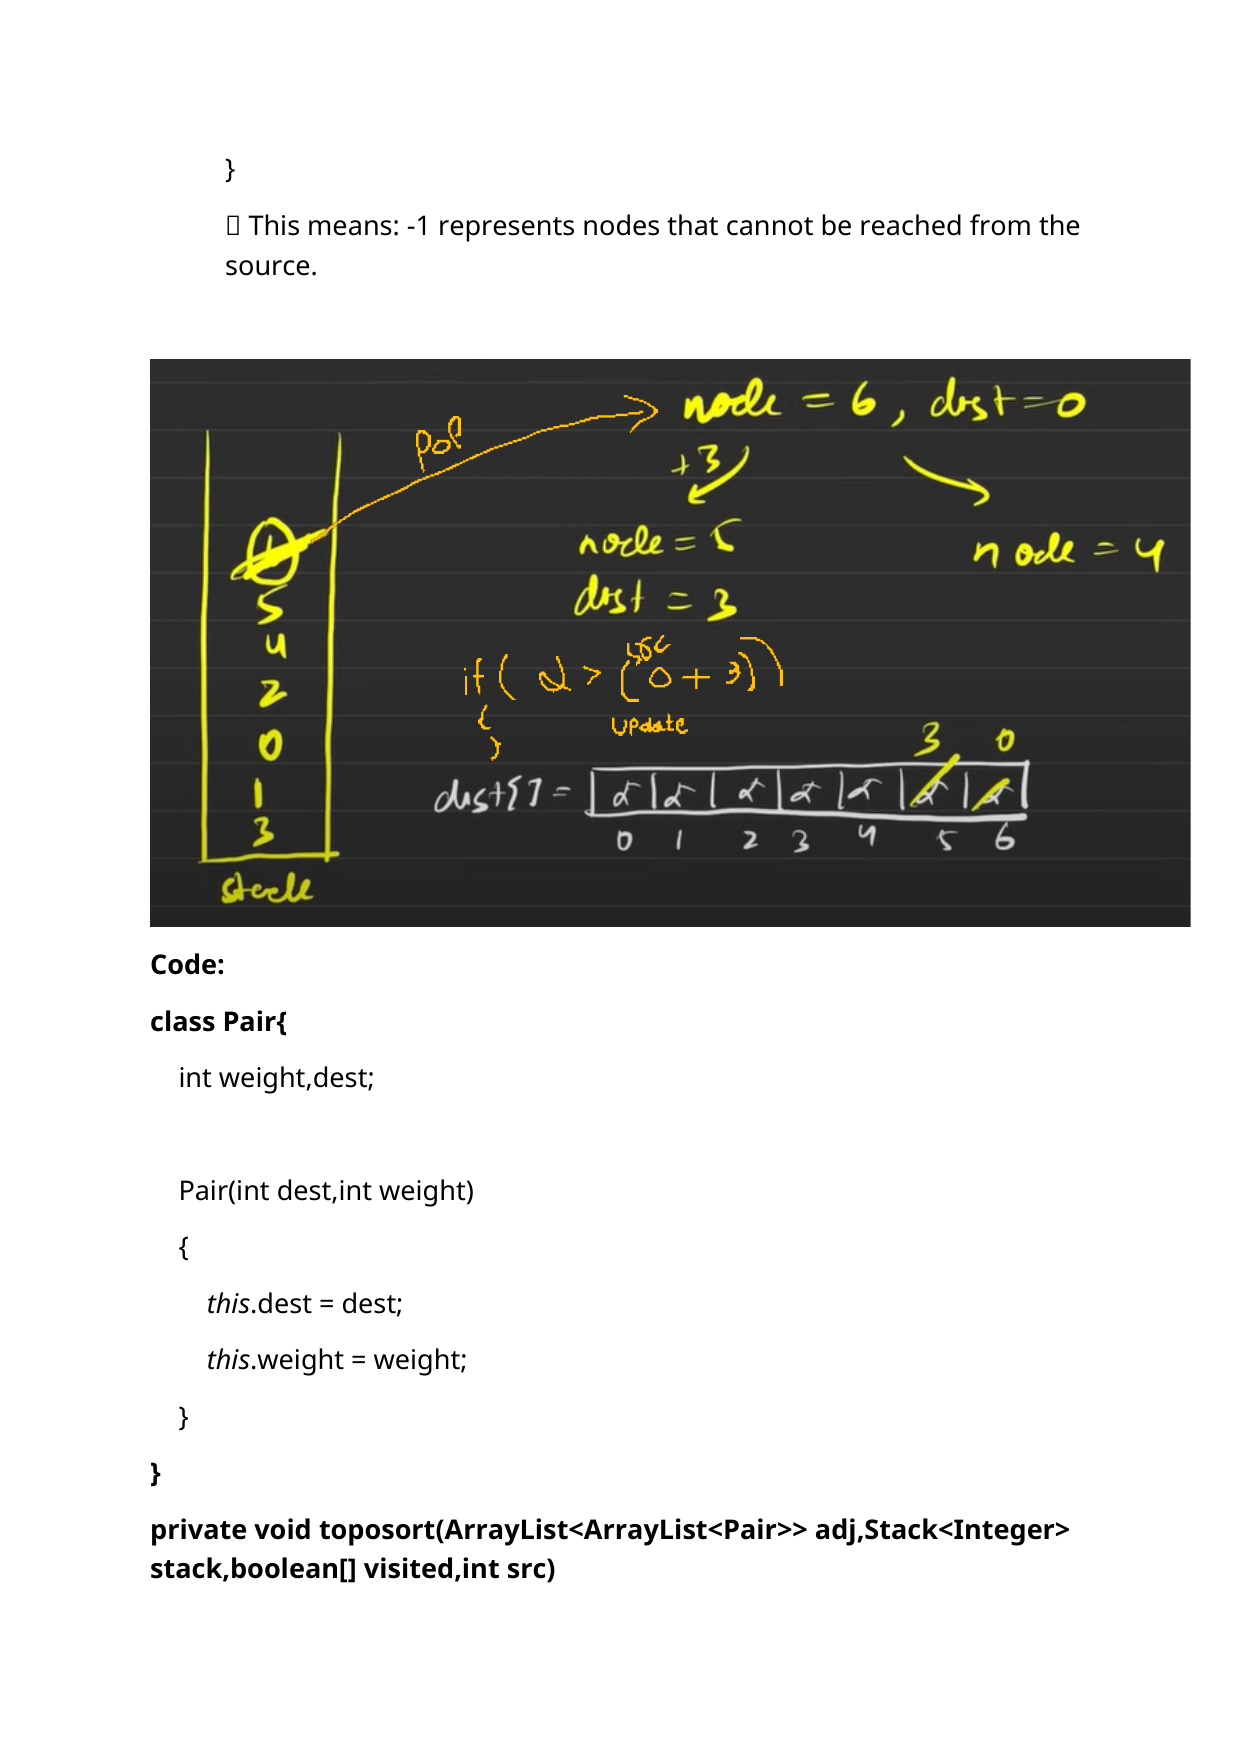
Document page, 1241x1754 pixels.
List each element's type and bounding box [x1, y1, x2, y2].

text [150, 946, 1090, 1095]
picture [150, 359, 1191, 927]
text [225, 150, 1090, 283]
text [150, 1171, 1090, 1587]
